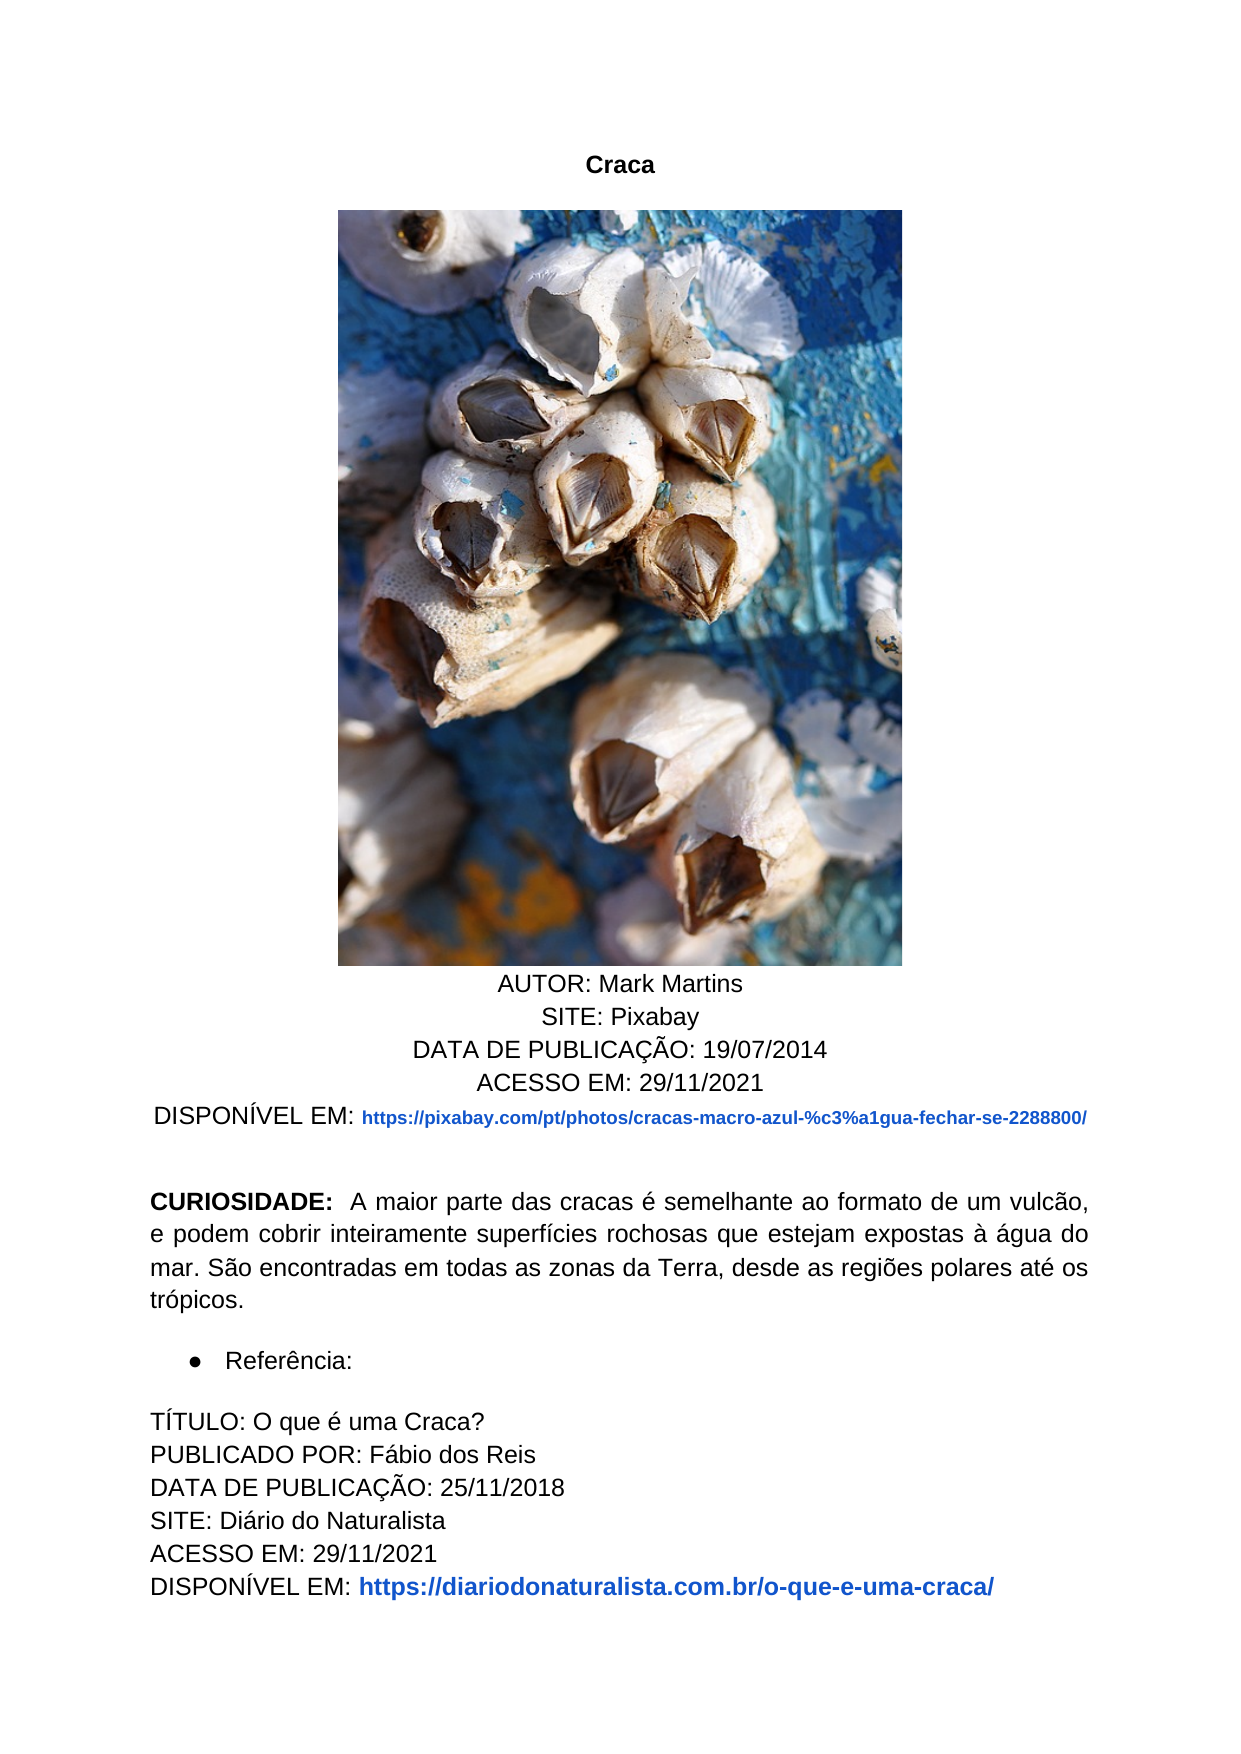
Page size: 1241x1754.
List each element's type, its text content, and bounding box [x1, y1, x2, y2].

text ACESSO EM: 29/11/2021 [150, 1539, 1090, 1567]
picture [338, 210, 903, 966]
text AUTOR: Mark Martins [150, 969, 1090, 998]
text DATA DE PUBLICAÇÃO: 19/07/2014 [150, 1035, 1090, 1064]
list Referência: [187, 1346, 1090, 1375]
text SITE: Diário do Naturalista [150, 1506, 1090, 1534]
text ACESSO EM: 29/11/2021 [150, 1068, 1090, 1097]
text CURIOSIDADE: A maior parte das cracas é semelhante ao formato de um vulcão, e podem cobrir inteiramente superfícies rochosas que estejam expostas à água do mar. São encontradas em todas as zonas da Terra, desde as regiões polares até os trópicos. [150, 1186, 1090, 1220]
text SITE: Pixabay [150, 1002, 1090, 1031]
text CURIOSIDADE: A maior parte das cracas é semelhante ao formato de um vulcão, e podem cobrir inteiramente superfícies rochosas que estejam expostas à água do mar. São encontradas em todas as zonas da Terra, desde as regiões polares até os trópicos. [150, 1281, 1090, 1314]
text Craca [150, 150, 1090, 179]
text DISPONÍVEL EM: https://pixabay.com/pt/photos/cracas-macro-azul-%c3%a1gua-fechar-se-2288800/ [150, 1101, 1090, 1130]
text DATA DE PUBLICAÇÃO: 25/11/2018 [150, 1473, 1090, 1501]
text DISPONÍVEL EM: https://diariodonaturalista.com.br/o-que-e-uma-craca/ [150, 1572, 1090, 1600]
text TÍTULO: O que é uma Craca? [150, 1407, 1090, 1435]
text PUBLICADO POR: Fábio dos Reis [150, 1439, 1090, 1468]
